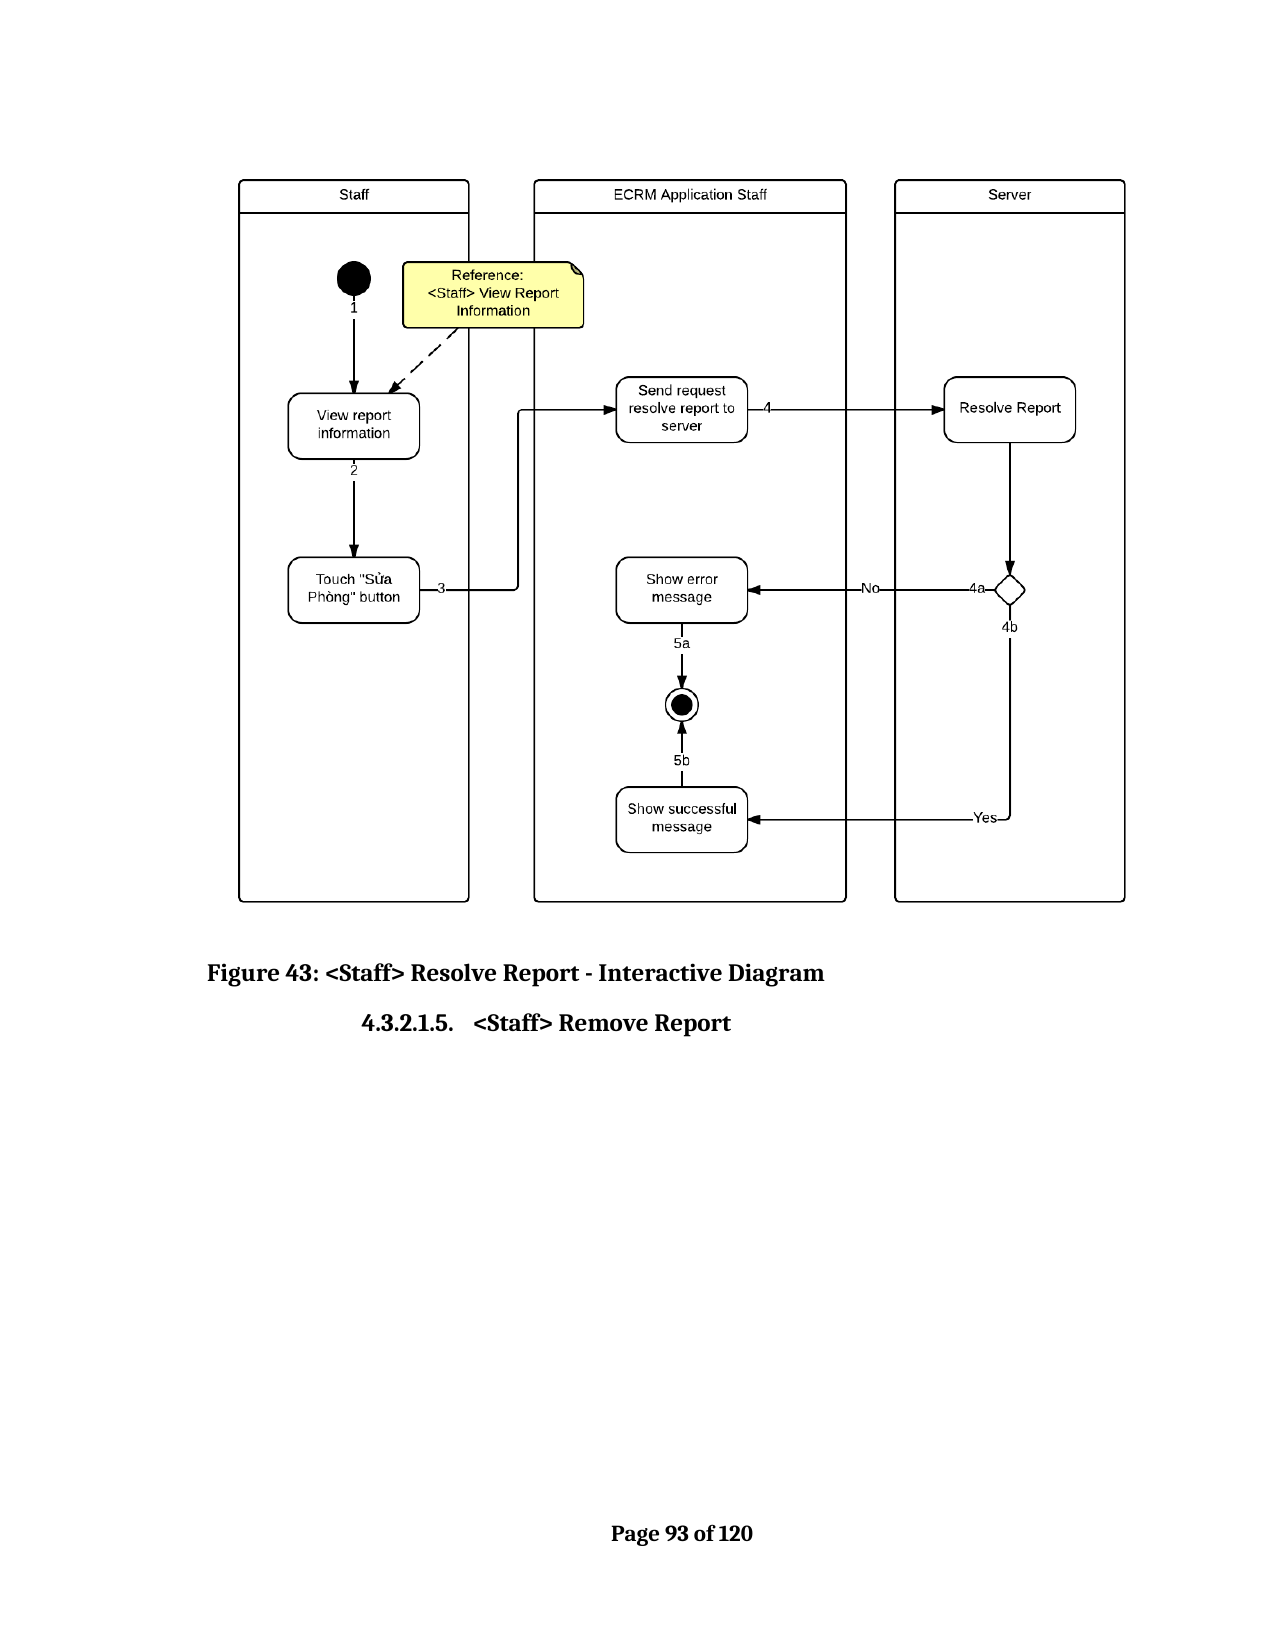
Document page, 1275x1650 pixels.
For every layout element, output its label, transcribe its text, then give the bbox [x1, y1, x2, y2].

list <Staff> Remove Report [454, 1009, 1157, 1037]
picture [206, 147, 1157, 934]
